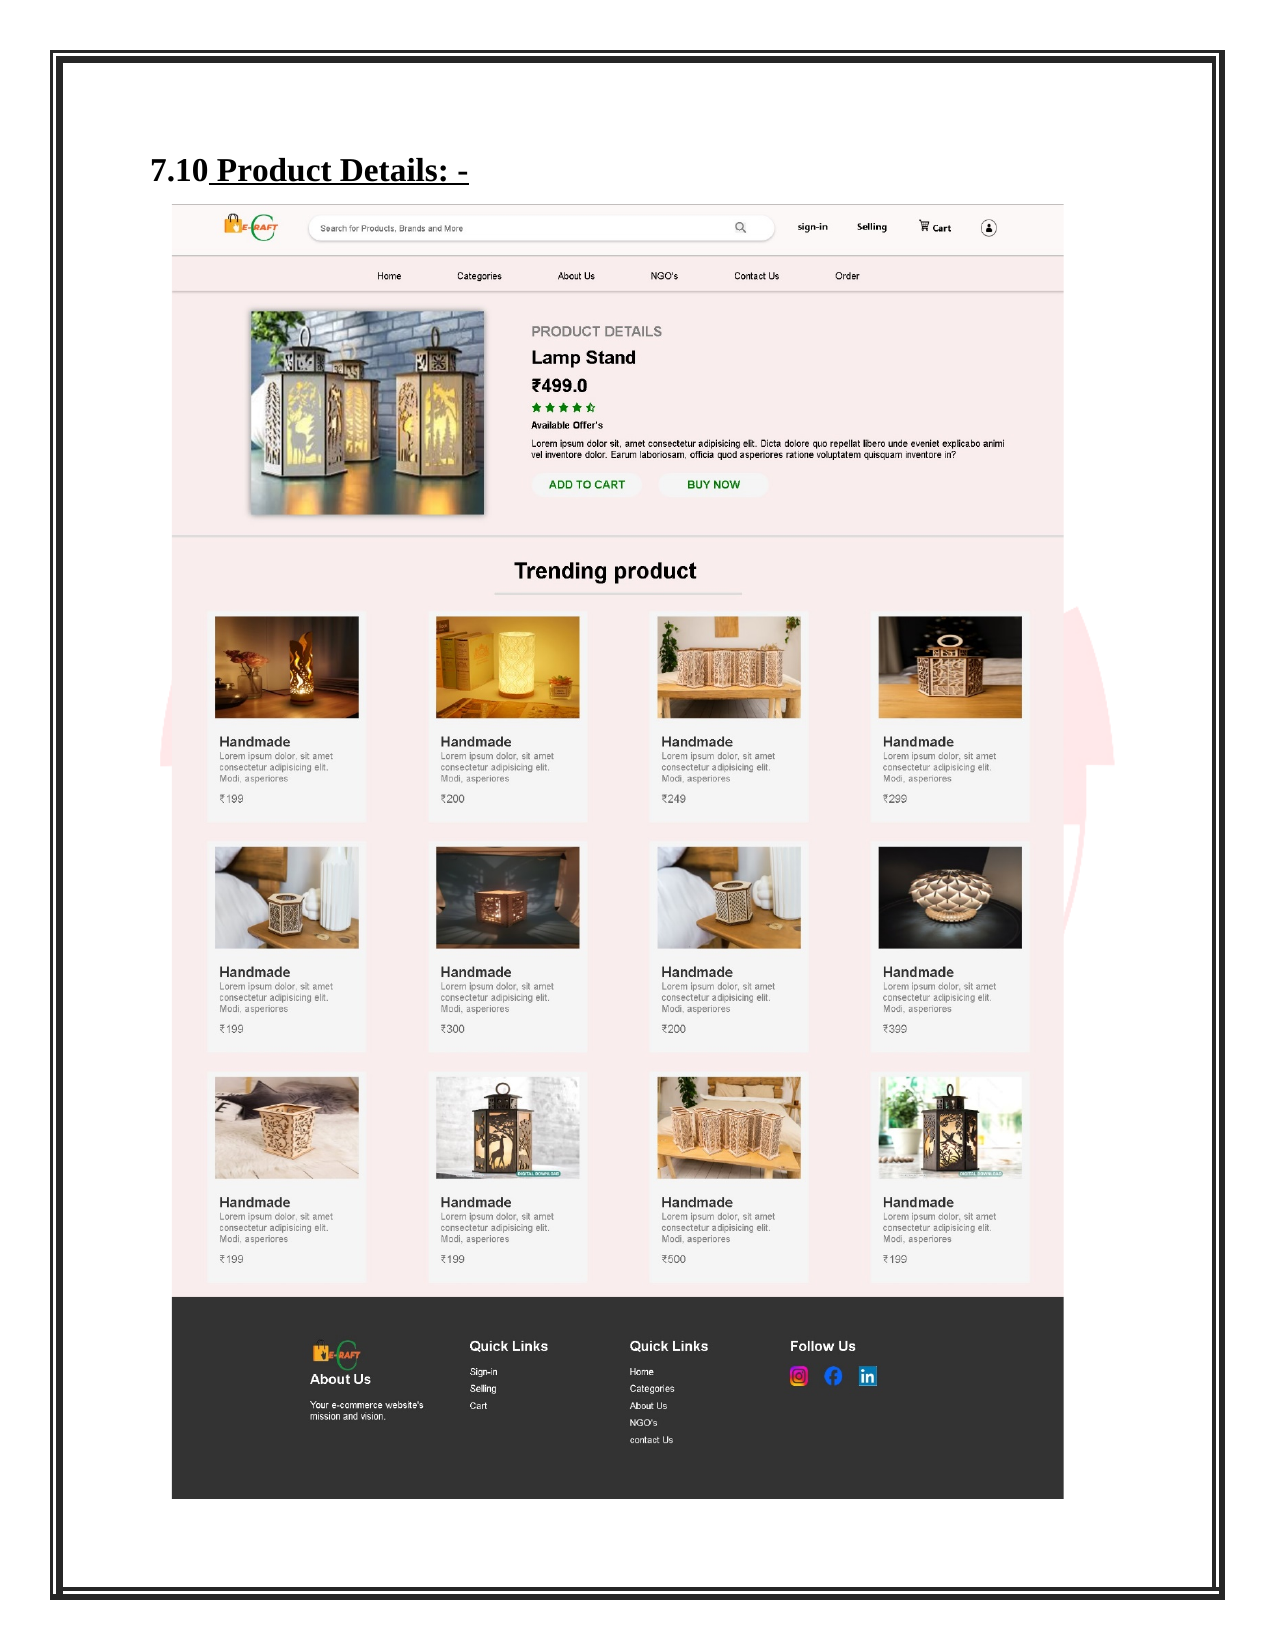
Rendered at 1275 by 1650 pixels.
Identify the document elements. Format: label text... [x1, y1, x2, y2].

picture [171, 204, 1064, 1499]
text 7.10 Product Details: - [150, 150, 1125, 188]
